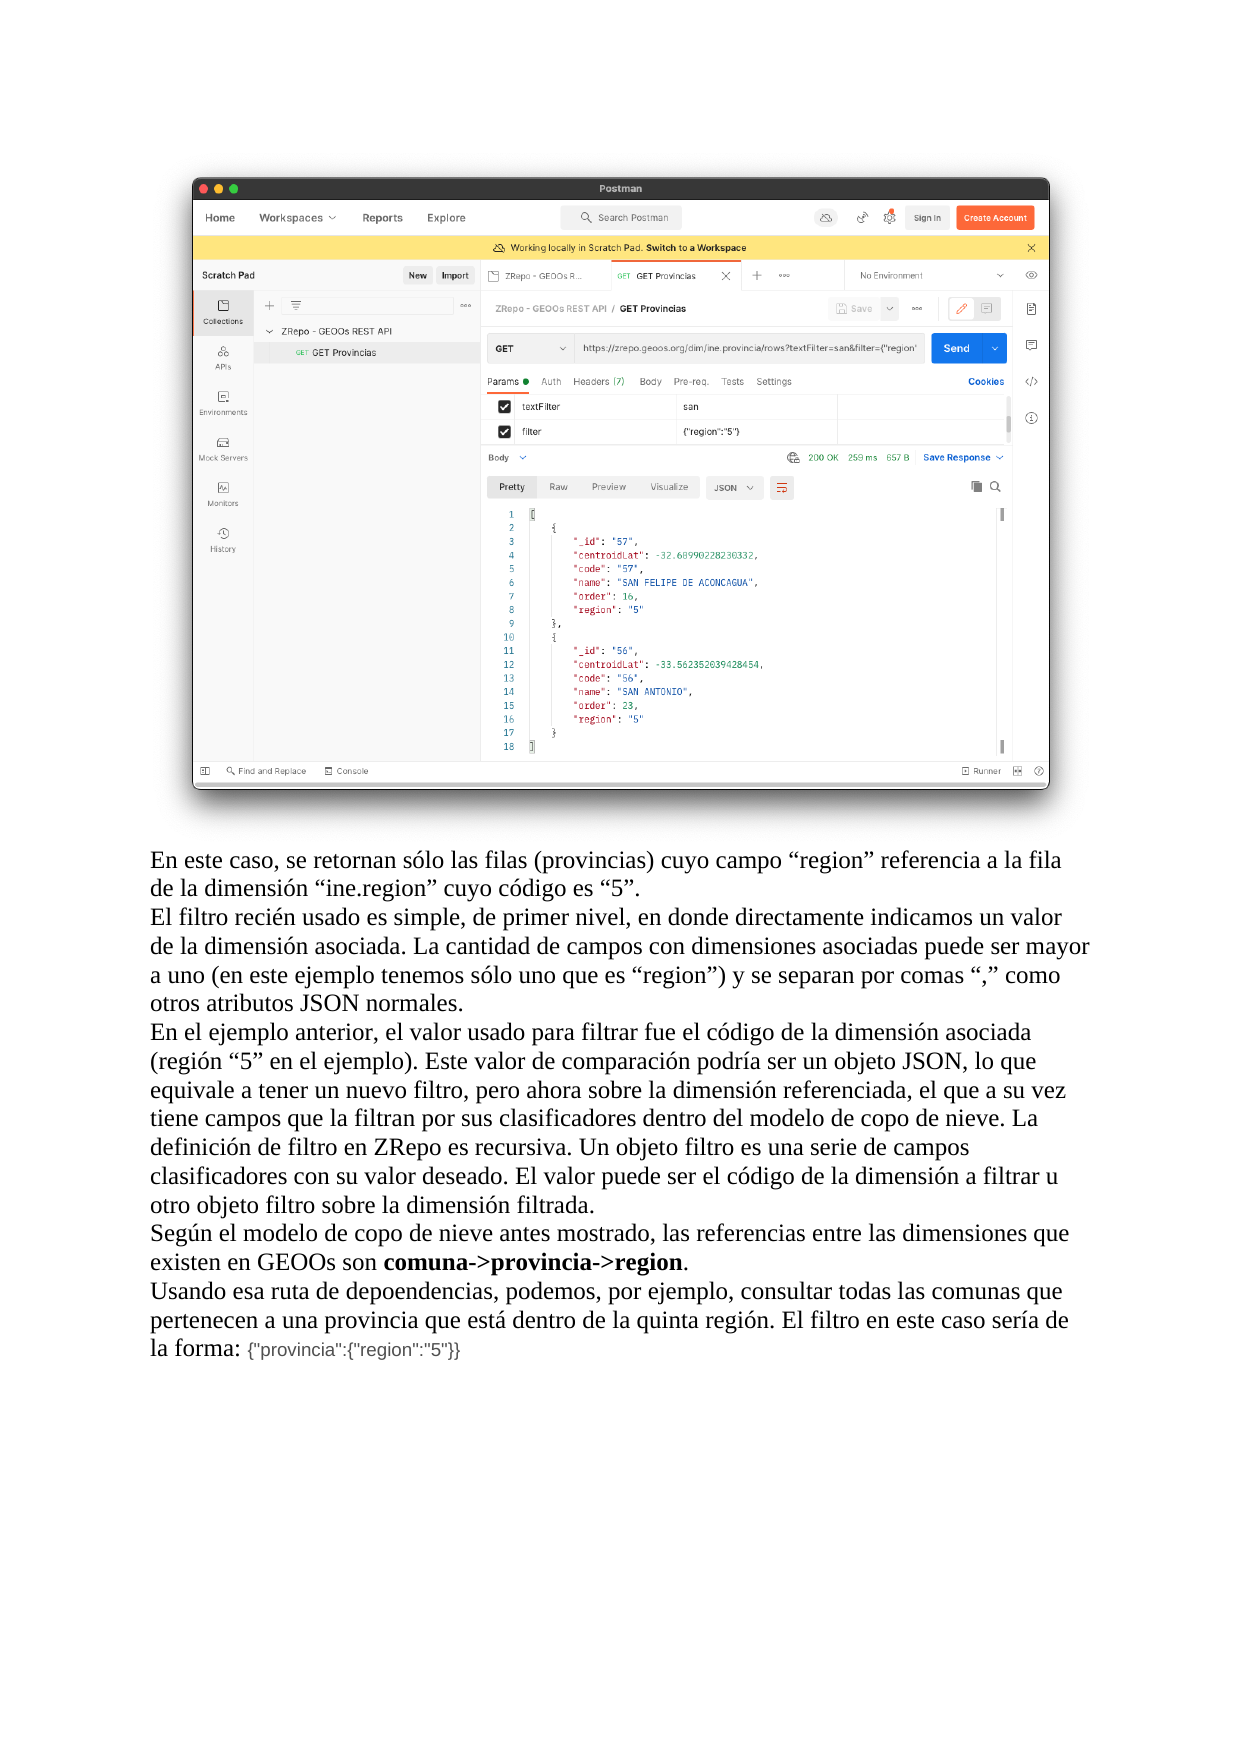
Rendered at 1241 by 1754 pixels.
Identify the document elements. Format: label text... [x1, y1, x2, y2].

text En este caso, se retornan sólo las filas (provincias) cuyo campo “region” referencia a la fila de la dimensión “ine.region” cuyo código es “5”. [150, 845, 1090, 902]
text El filtro recién usado es simple, de primer nivel, en donde directamente indicamos un valor de la dimensión asociada. La cantidad de campos con dimensiones asociadas puede ser mayor a uno (en este ejemplo tenemos sólo uno que es “region”) y se separan por comas “,” como otros atributos JSON normales. [150, 902, 1090, 1017]
text Usando esa ruta de depoendencias, podemos, por ejemplo, consultar todas las comunas que pertenecen a una provincia que está dentro de la quinta región. El filtro en este caso sería de la forma: {"provincia":{"region":"5"}} [150, 1276, 1090, 1362]
picture [150, 150, 1091, 845]
text Según el modelo de copo de nieve antes mostrado, las referencias entre las dimensiones que existen en GEOOs son comuna->provincia->region. [150, 1218, 1090, 1276]
text En el ejemplo anterior, el valor usado para filtrar fue el código de la dimensión asociada (región “5” en el ejemplo). Este valor de comparación podría ser un objeto JSON, lo que equivale a tener un nuevo filtro, pero ahora sobre la dimensión referenciada, el que a su vez tiene campos que la filtran por sus clasificadores dentro del modelo de copo de nieve. La definición de filtro en ZRepo es recursiva. Un objeto filtro es una serie de campos clasificadores con su valor deseado. El valor puede ser el código de la dimensión a filtrar u otro objeto filtro sobre la dimensión filtrada. [150, 1017, 1090, 1218]
